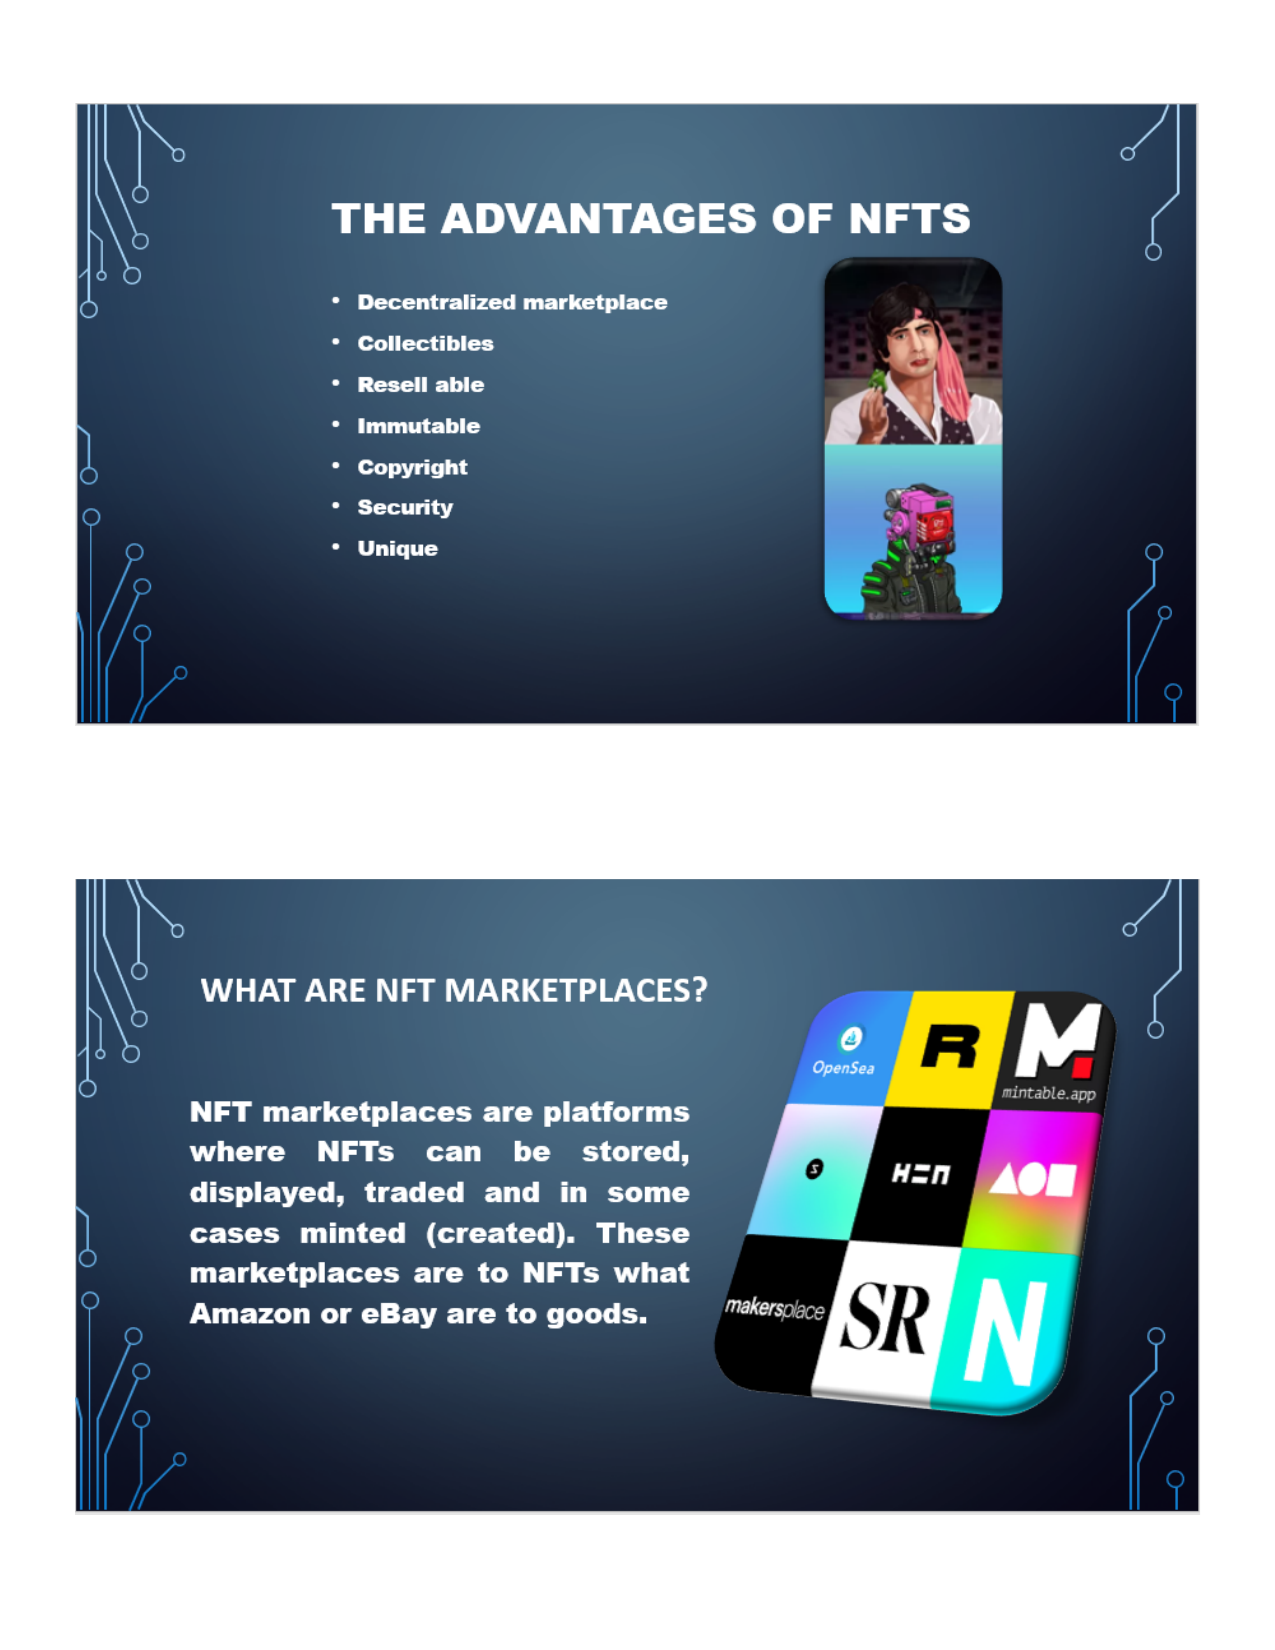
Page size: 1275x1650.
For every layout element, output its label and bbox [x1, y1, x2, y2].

picture [75, 103, 1200, 726]
picture [75, 879, 1200, 1515]
